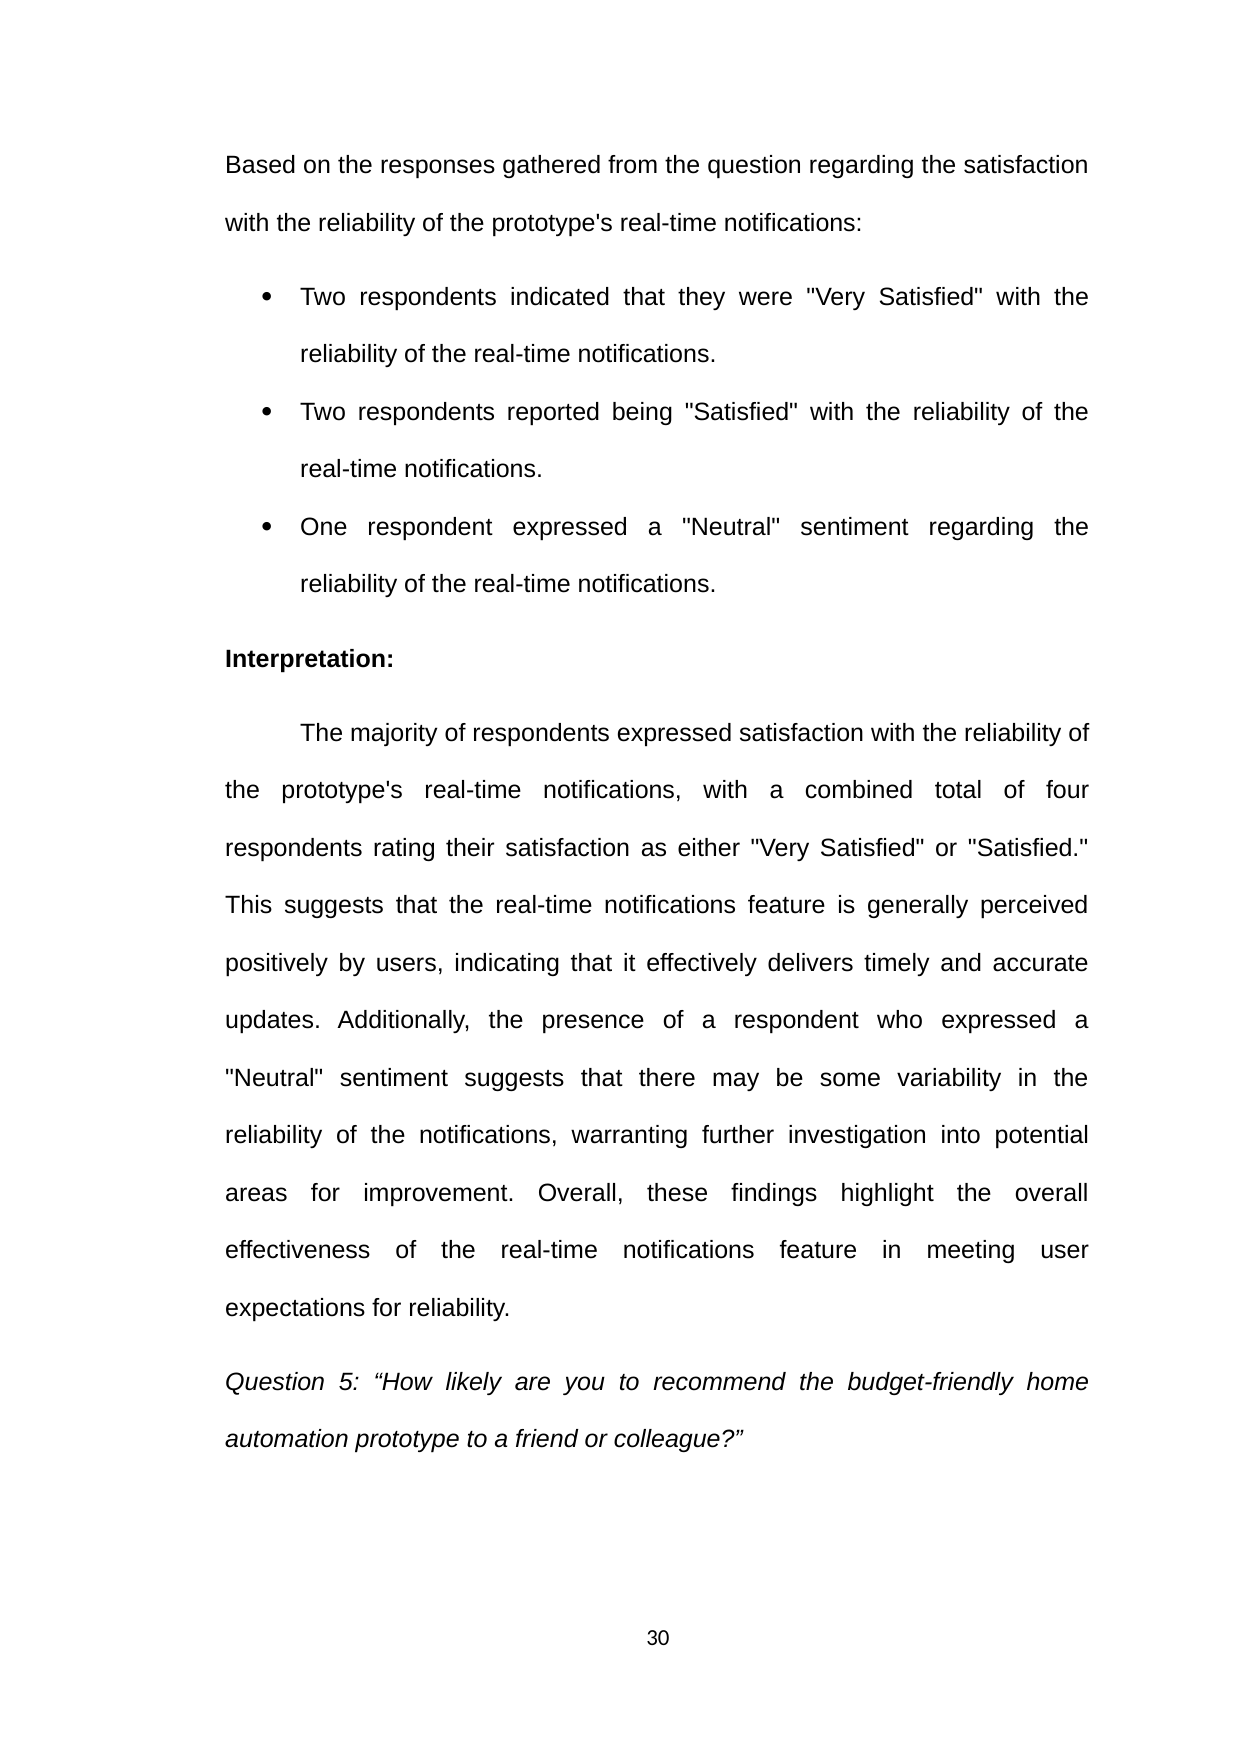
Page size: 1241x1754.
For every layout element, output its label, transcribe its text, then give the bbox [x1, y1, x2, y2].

list Two respondents indicated that they were "Very Satisfied" with the reliability of the real-time notifications. [262, 282, 1090, 368]
list One respondent expressed a "Neutral" sentiment regarding the reliability of the real-time notifications. [262, 512, 1090, 598]
text The majority of respondents expressed satisfaction with the reliability of the prototype's real-time notifications, with a combined total of four respondents rating their satisfaction as either "Very Satisfied" or "Satisfied." This suggests that the real-time notifications feature is generally perceived positively by users, indicating that it effectively delivers timely and accurate updates. Additionally, the presence of a respondent who expressed a "Neutral" sentiment suggests that there may be some variability in the reliability of the notifications, warranting further investigation into potential areas for improvement. Overall, these findings highlight the overall effectiveness of the real-time notifications feature in meeting user expectations for reliability. [225, 718, 1090, 1322]
text Based on the responses gathered from the question regarding the satisfaction with the reliability of the prototype's real-time notifications: [225, 150, 1090, 236]
list Two respondents reported being "Satisfied" with the reliability of the real-time notifications. [262, 397, 1090, 483]
text Question 5: “How likely are you to recommend the budget-friendly home automation prototype to a friend or colleague?” [225, 1367, 1090, 1453]
text Interpretation: [225, 644, 1090, 672]
